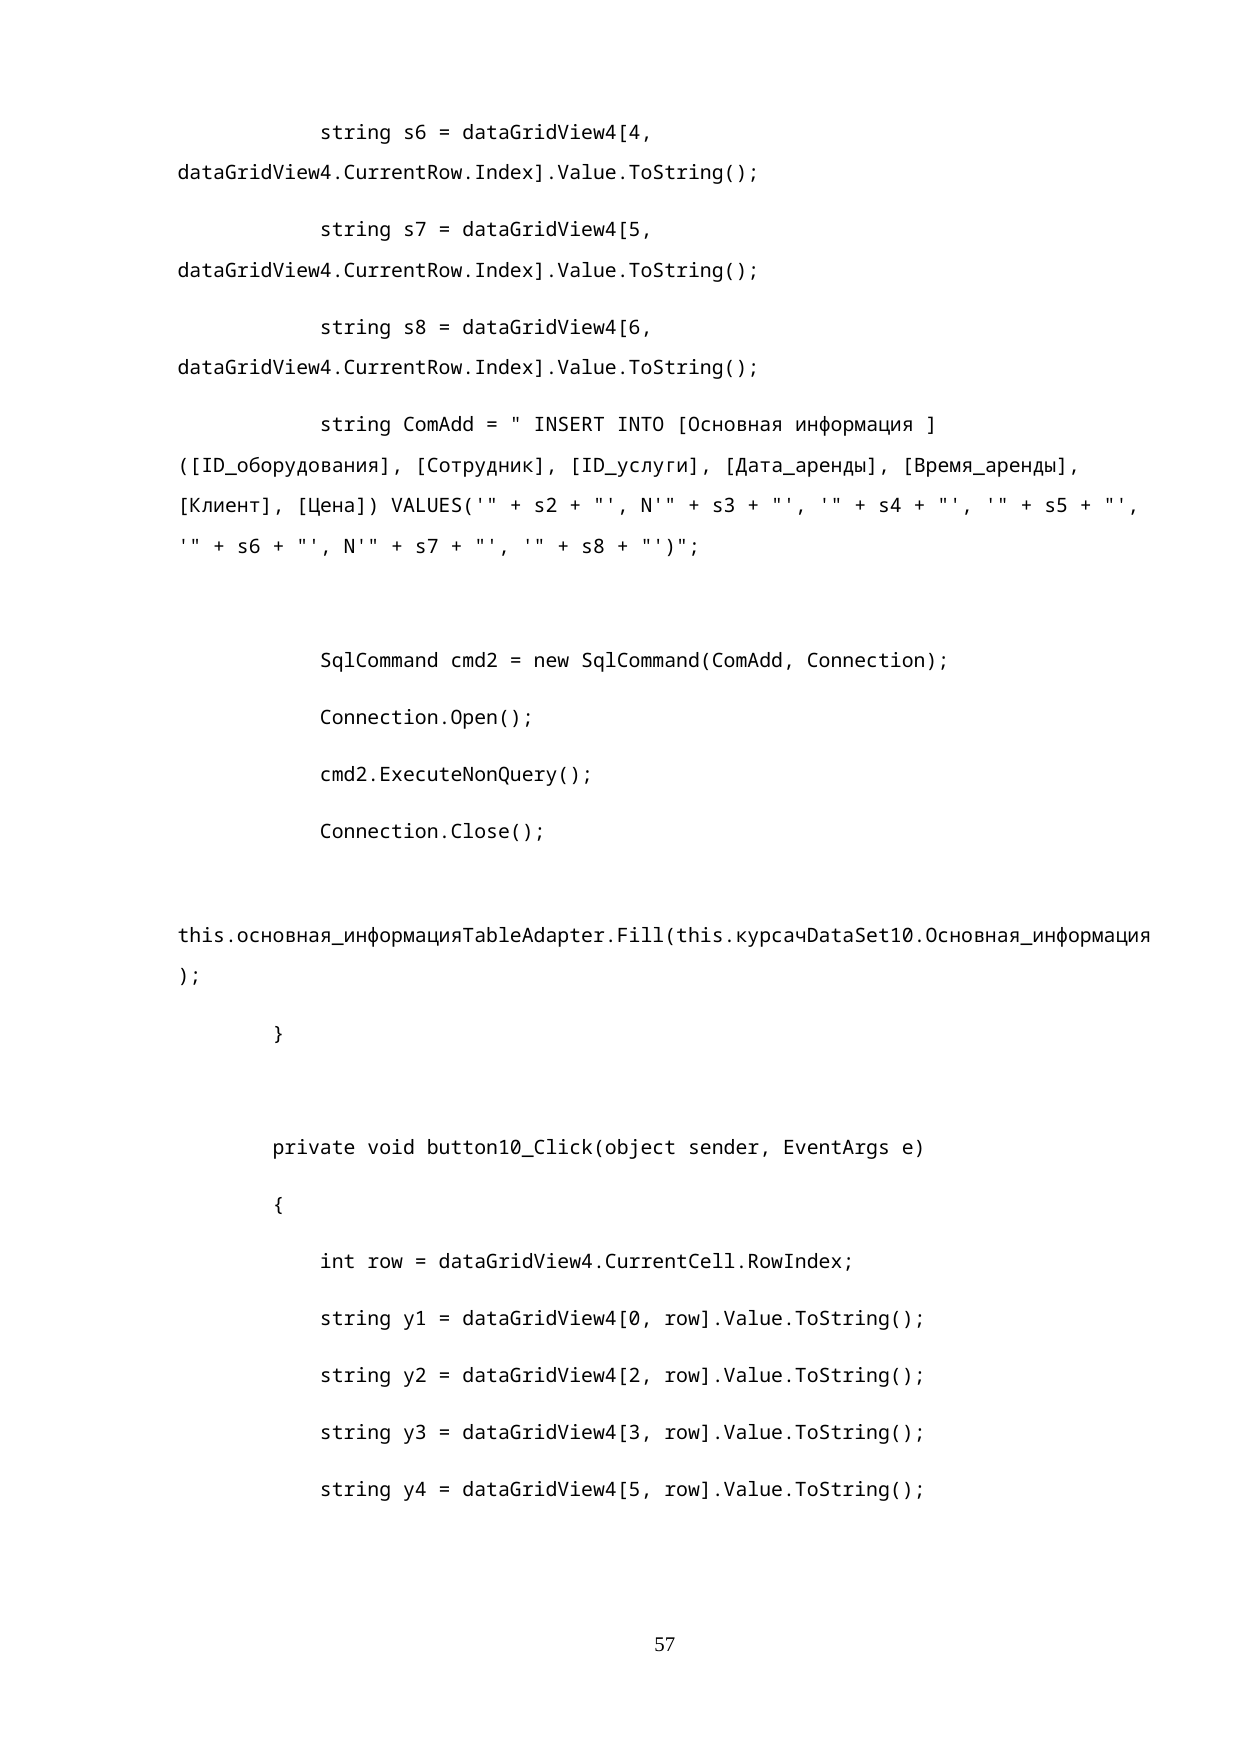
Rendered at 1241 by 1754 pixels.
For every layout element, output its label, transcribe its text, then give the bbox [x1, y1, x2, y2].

text { [177, 1190, 1152, 1217]
text string ComAdd = " INSERT INTO [Основная информация ] ([ID_оборудования], [Сотрудник], [ID_услуги], [Дата_аренды], [Время_аренды], [Клиент], [Цена]) VALUES('" + s2 + "', N'" + s3 + "', '" + s4 + "', '" + s5 + "', '" + s6 + "', N'" + s7 + "', '" + s8 + "')"; [177, 411, 1152, 559]
text this.основная_информацияTableAdapter.Fill(this.курсачDataSet10.Основная_информация); [177, 874, 1152, 989]
text string y3 = dataGridView4[3, row].Value.ToString(); [177, 1418, 1152, 1445]
text private void button10_Click(object sender, EventArgs e) [177, 1133, 1152, 1160]
text Connection.Close(); [177, 817, 1152, 844]
text } [177, 1019, 1152, 1046]
text string s7 = dataGridView4[5, dataGridView4.CurrentRow.Index].Value.ToString(); [177, 216, 1152, 283]
text string y4 = dataGridView4[5, row].Value.ToString(); [177, 1476, 1152, 1502]
text string y2 = dataGridView4[2, row].Value.ToString(); [177, 1361, 1152, 1388]
text string s6 = dataGridView4[4, dataGridView4.CurrentRow.Index].Value.ToString(); [177, 118, 1152, 186]
text Connection.Open(); [177, 703, 1152, 730]
text SqlCommand cmd2 = new SqlCommand(ComAdd, Connection); [177, 646, 1152, 673]
text string y1 = dataGridView4[0, row].Value.ToString(); [177, 1304, 1152, 1331]
text string s8 = dataGridView4[6, dataGridView4.CurrentRow.Index].Value.ToString(); [177, 313, 1152, 381]
text cmd2.ExecuteNonQuery(); [177, 760, 1152, 787]
text int row = dataGridView4.CurrentCell.RowIndex; [177, 1247, 1152, 1274]
